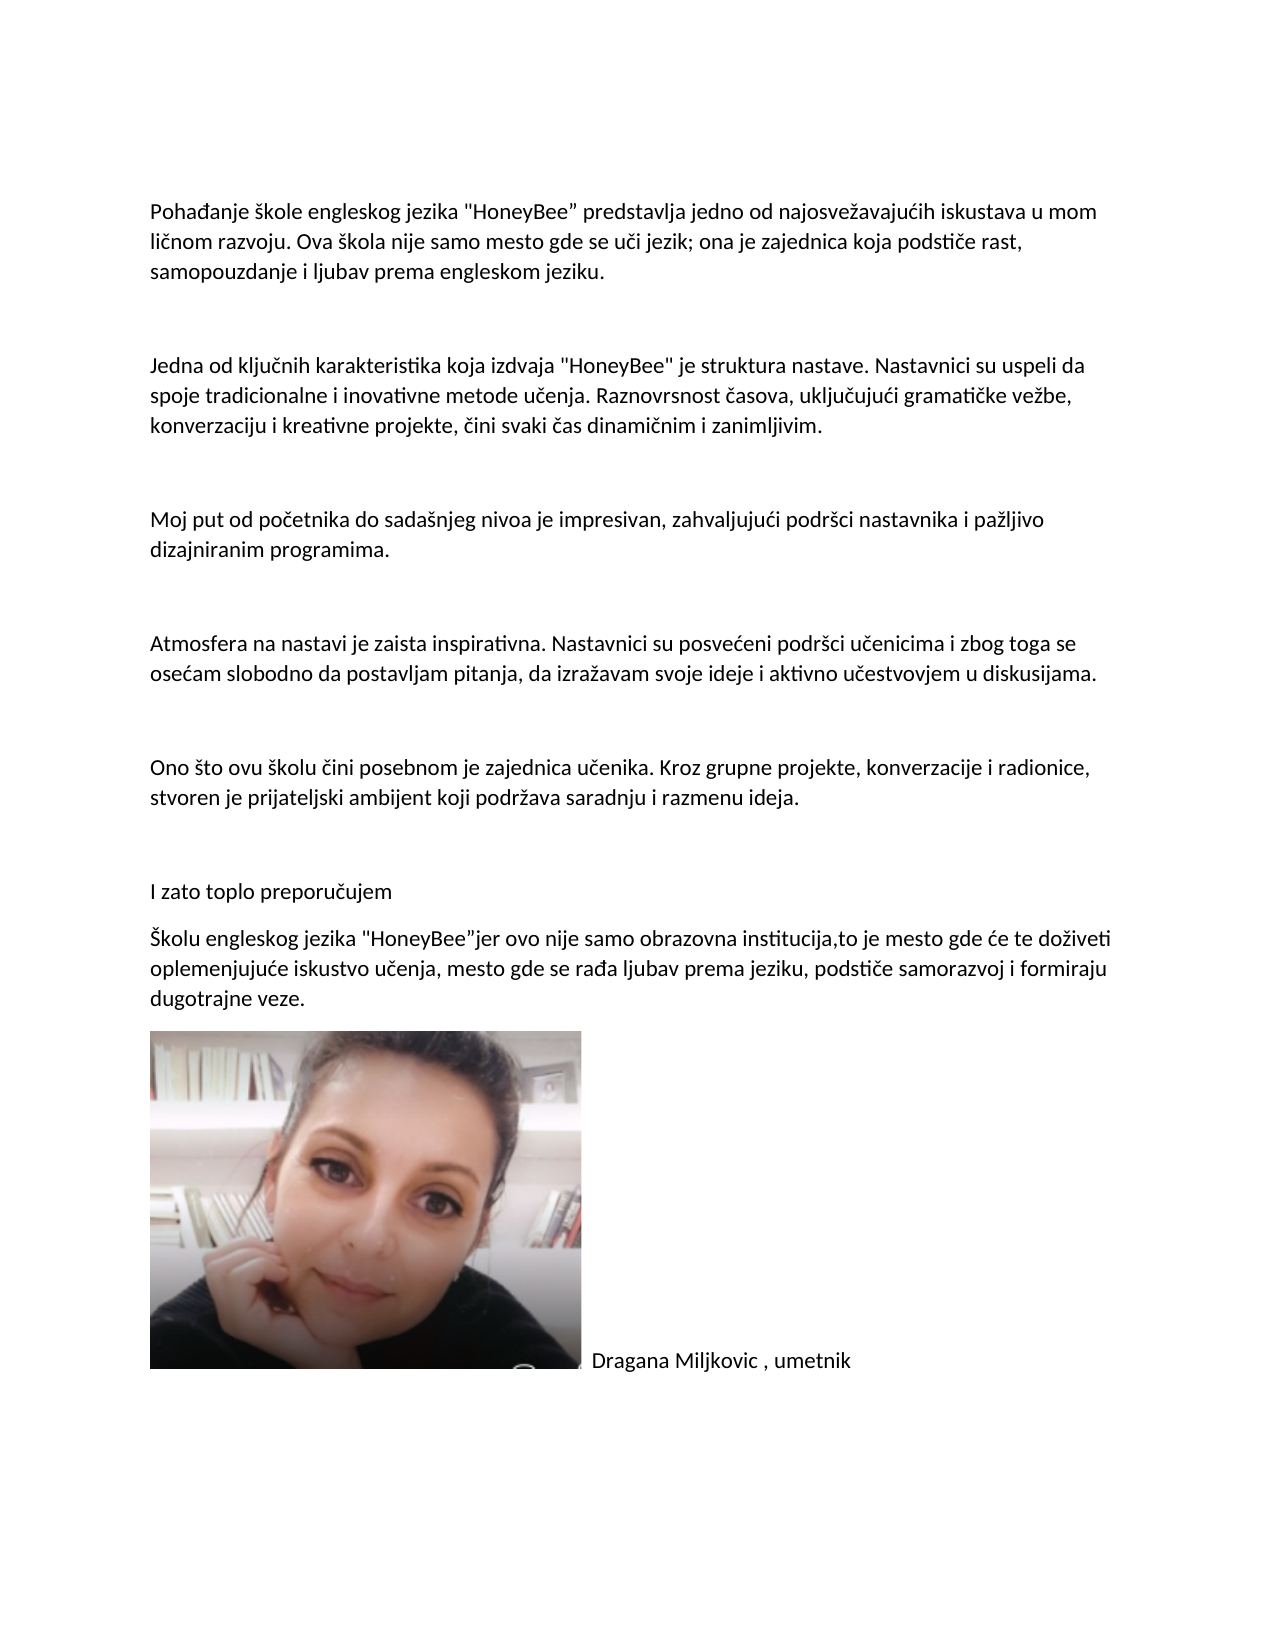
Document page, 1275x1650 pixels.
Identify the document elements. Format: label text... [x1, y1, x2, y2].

text Jedna od ključnih karakteristika koja izdvaja "HoneyBee" je struktura nastave. Nastavnici su uspeli da spoje tradicionalne i inovativne metode učenja. Raznovrsnost časova, uključujući gramatičke vežbe, konverzaciju i kreativne projekte, čini svaki čas dinamičnim i zanimljivim. [150, 351, 1125, 439]
text Školu engleskog jezika "HoneyBee”jer ovo nije samo obrazovna institucija,to je mesto gde će te doživeti oplemenjujuće iskustvo učenja, mesto gde se rađa ljubav prema jeziku, podstiče samorazvoj i formiraju dugotrajne veze. [150, 924, 1125, 1012]
text Moj put od početnika do sadašnjeg nivoa je impresivan, zahvaljujući podršci nastavnika i pažljivo dizajniranim programima. [150, 505, 1125, 563]
text I zato toplo preporučujem [150, 877, 1125, 905]
text Ono što ovu školu čini posebnom je zajednica učenika. Kroz grupne projekte, konverzacije i radionice, stvoren je prijateljski ambijent koji podržava saradnju i razmenu ideja. [150, 753, 1125, 811]
text Atmosfera na nastavi je zaista inspirativna. Nastavnici su posvećeni podršci učenicima i zbog toga se osećam slobodno da postavljam pitanja, da izražavam svoje ideje i aktivno učestvovjem u diskusijama. [150, 629, 1125, 687]
picture [150, 1031, 582, 1369]
text Pohađanje škole engleskog jezika "HoneyBee” predstavlja jedno od najosvežavajućih iskustava u mom ličnom razvoju. Ova škola nije samo mesto gde se uči jezik; ona je zajednica koja podstiče rast, samopouzdanje i ljubav prema engleskom jeziku. [150, 197, 1125, 285]
